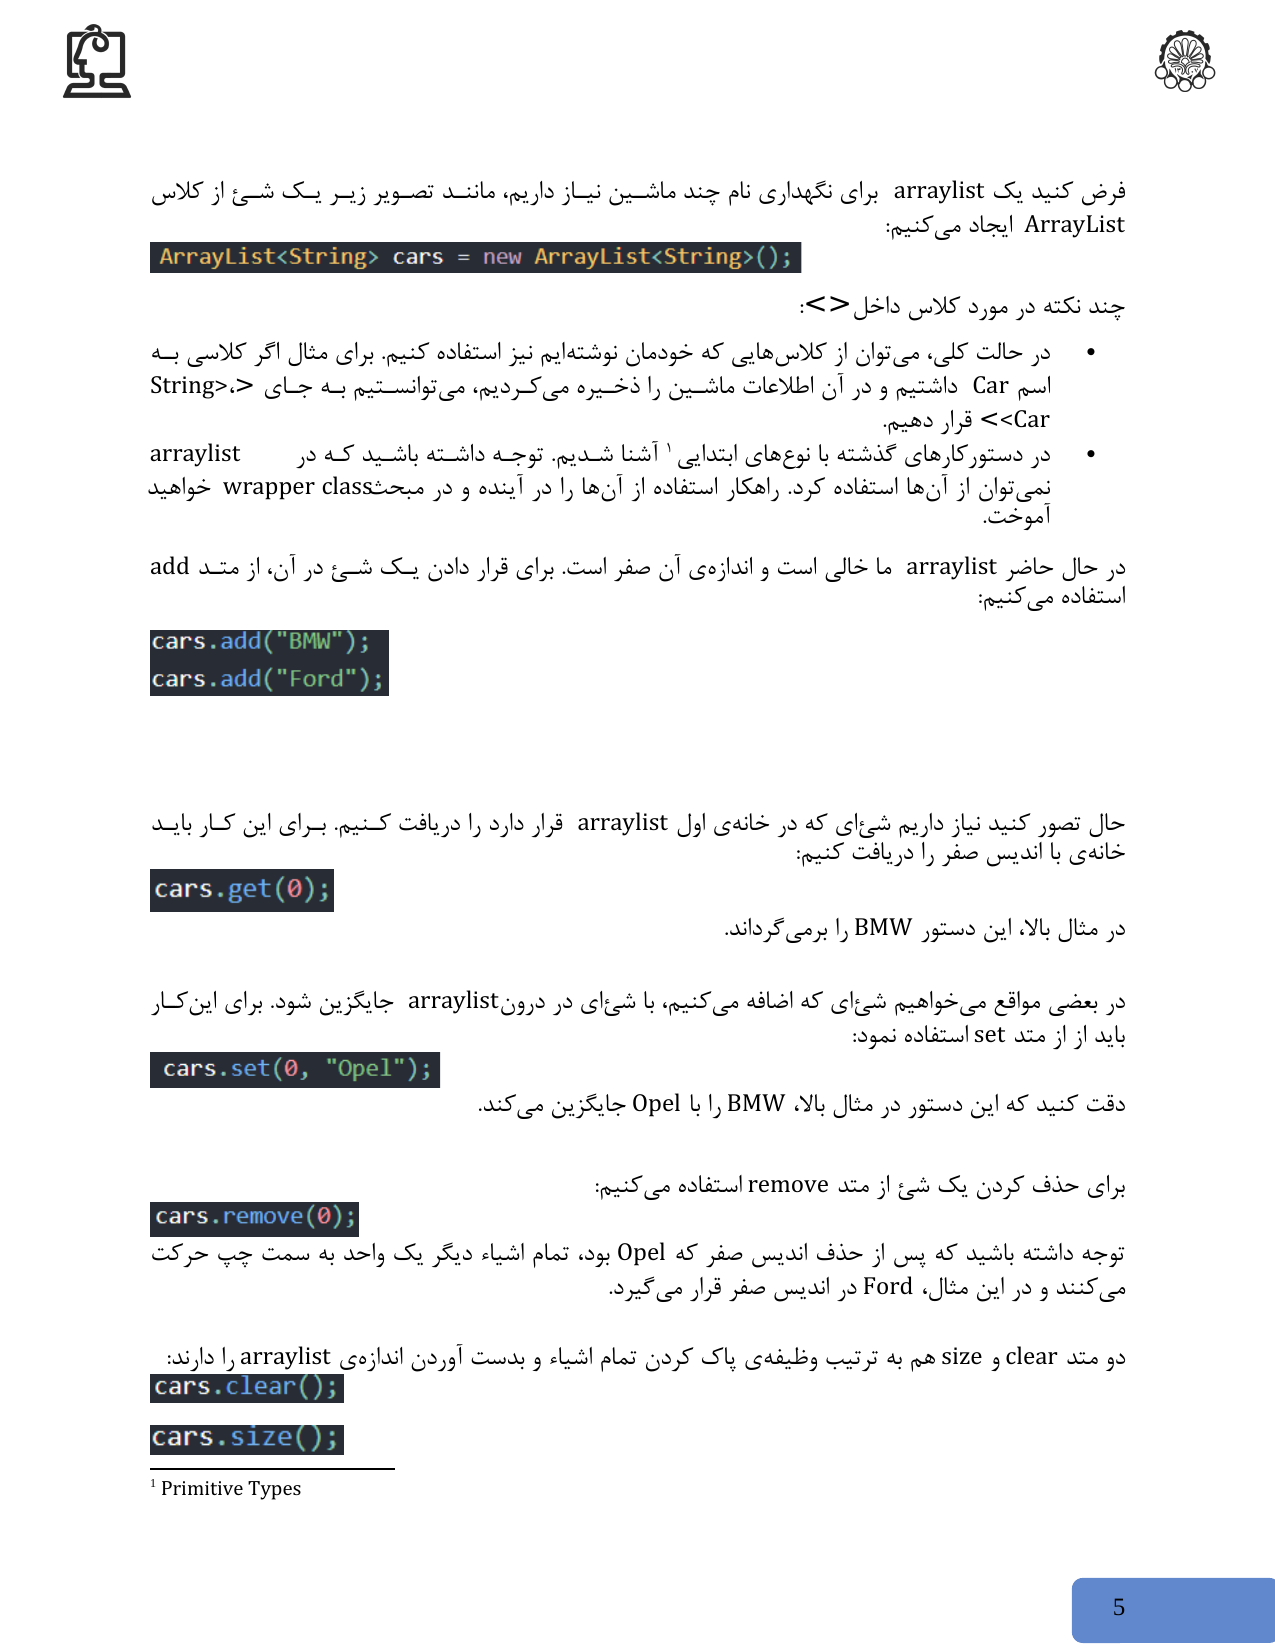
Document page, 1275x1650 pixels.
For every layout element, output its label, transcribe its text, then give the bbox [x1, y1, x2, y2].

picture [150, 1425, 344, 1455]
text برای حذف کردن یک شئ از متد remove استفاده می‌کنیم: [150, 1169, 1125, 1203]
text در بعضی مواقع می‌خواهیم شئ‌ای که اضافه می‌کنیم، با شئ‌‌ای در درونarraylist جایگزین شود. برای این‌کار باید از از متد set استفاده نمود: [150, 985, 1125, 1053]
text چند نکته در مورد کلاس داخل<>: [150, 295, 1125, 324]
list در دستورکارهای گذشته با نوع‌های ابتدایی آشنا شدیم. توجه داشته باشید که در arraylist نمی‌توان از آن‌ها استفاده کرد. راهکار استفاده از آن‌ها را در آینده و در مبحث wrapper class خواهید آموخت. [150, 437, 1087, 534]
text در مثال بالا، این دستور BMW را برمی‌گرداند. [150, 911, 1125, 945]
picture [150, 242, 802, 273]
picture [150, 1374, 344, 1403]
text دقت کنید که این دستور در مثال بالا، BMW را با Opel جایگزین می‌کند. [150, 1088, 1125, 1121]
picture [150, 869, 334, 912]
picture [150, 1202, 359, 1237]
text در حال حاضر arraylist ما خالی است و اندازه‌ی آن صفر است. برای قرار دادن یک شئ در آن، از متد add استفاده می‌کنیم: [150, 551, 1125, 613]
picture [150, 1052, 440, 1088]
picture [150, 630, 389, 696]
text حال تصور کنید نیاز داریم شئ‌ای که در خانه‌ی اول arraylist قرار دارد را دریافت کنیم. برای این کار باید خانه‌ی با اندیس صفر را دریافت کنیم: [150, 807, 1125, 870]
text توجه داشته باشید که پس از حذف اندیس صفر که Opel بود، تمام اشیاء دیگر یک واحد به سمت چپ حرکت می‌کنند و در این مثال، Ford در اندیس صفر قرار می‌گیرد. [150, 1237, 1125, 1304]
text فرض کنید یک arraylist برای نگهداری نام چند ماشین نیاز داریم، مانند تصویر زیر یک شئ از کلاس ArrayList ایجاد می‌کنیم: [150, 175, 1125, 242]
list در حالت کلی، می‌توان از کلاس‌هایی که خودمان نوشته‌ایم نیز استفاده کنیم. برای مثال اگر کلاسی به اسم Car داشتیم و در آن اطلاعات ماشین را ذخیره می‌کردیم، می‌توانستیم به جای <String>، <Car> قرار دهیم. [150, 341, 1087, 437]
text دو متد clear و size هم به ترتیب وظیفه‌ی پاک کردن تمام اشیاء و بدست آوردن اندازه‌ی arraylist را دارند: [150, 1341, 1125, 1375]
